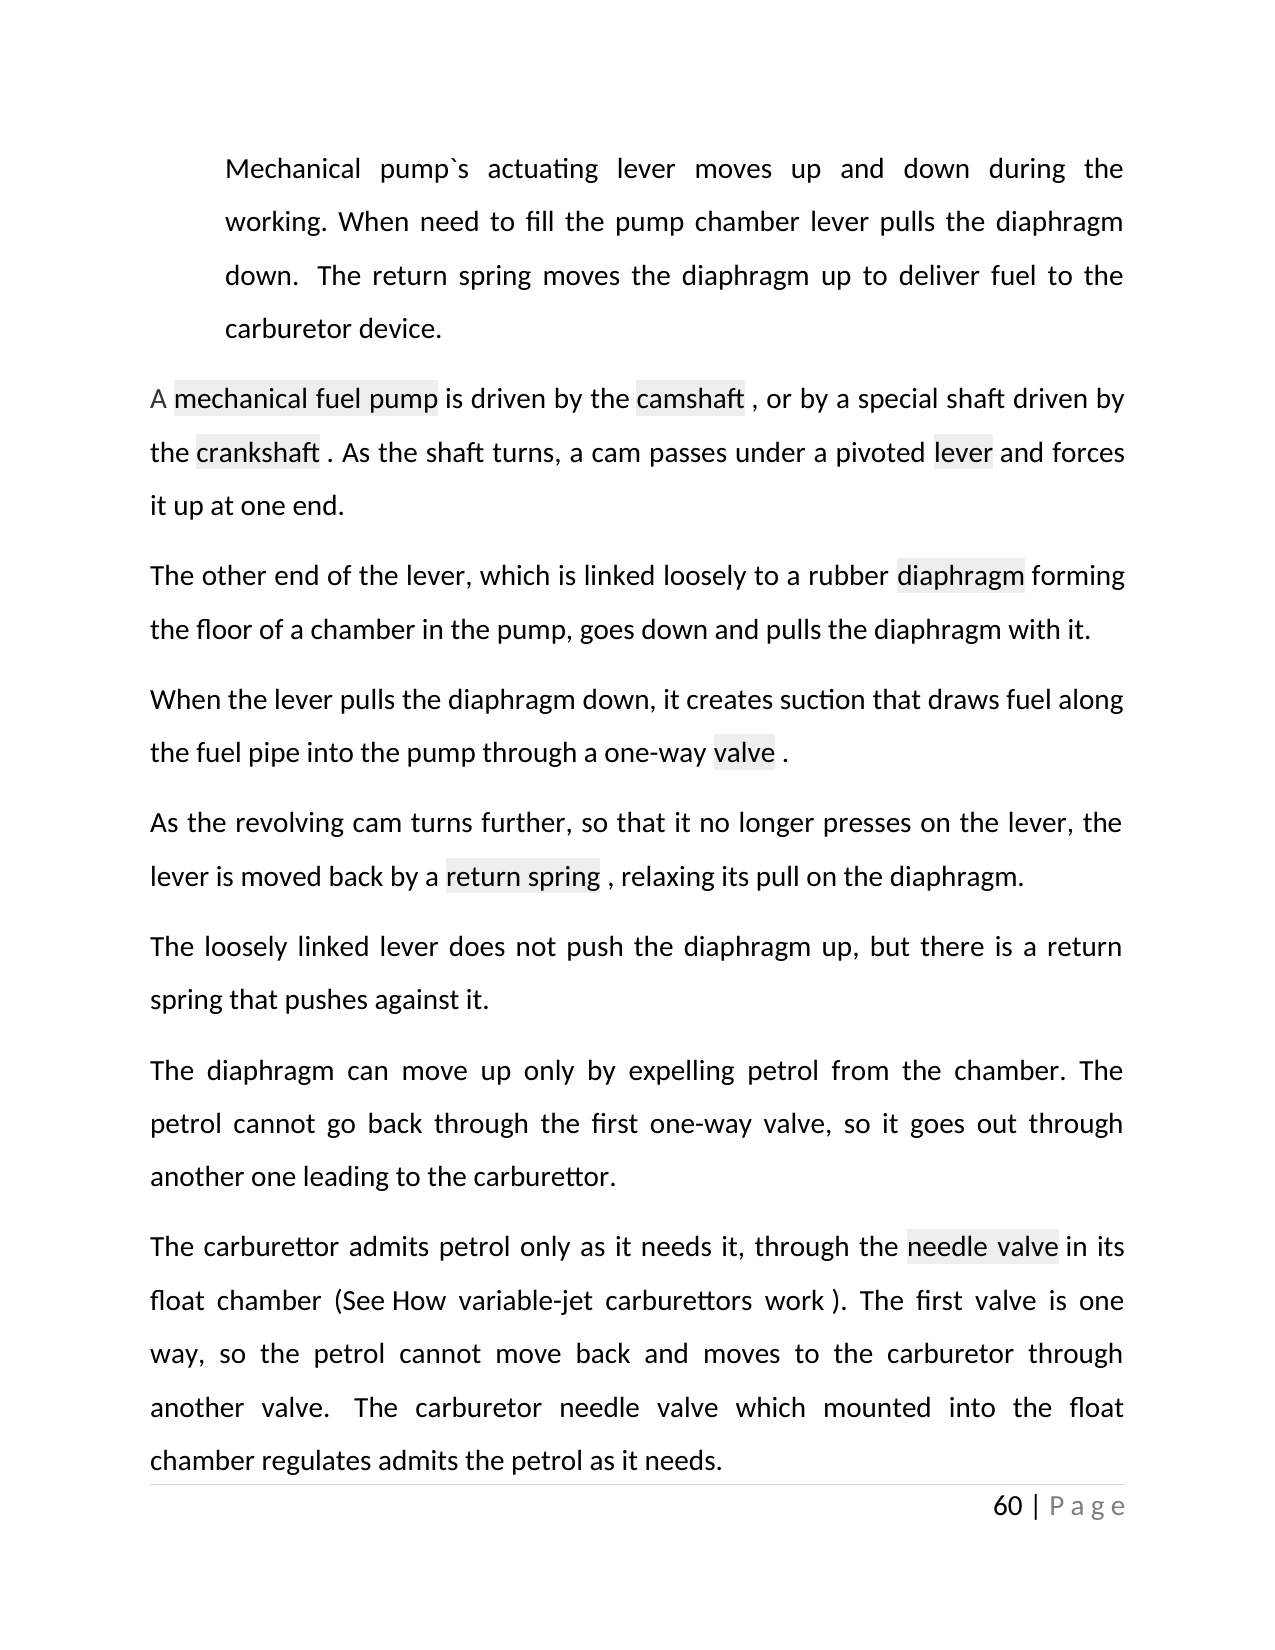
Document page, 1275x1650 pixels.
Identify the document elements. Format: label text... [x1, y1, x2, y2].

text In our time by the widespread adoption of electronic fuel injection are used electric fuel pumps. We will talk about electric fuel pumps in next paragraph. [150, 1282, 1125, 1371]
text The other end of the lever, which is linked loosely to a rubber diaphragm forming the floor of a chamber in the pump, goes down and pulls the diaphragm with it. [150, 327, 1125, 416]
text The carburettor admits petrol only as it needs it, through the needle valve in its float chamber (See How variable-jet carburettors work ). The first valve is one way, so the petrol cannot move back and moves to the carburetor through another valve. The carburetor needle valve which mounted into the float chamber regulates admits the petrol as it needs. [150, 998, 1125, 1247]
text The diaphragm can move up only by expelling petrol from the chamber. The petrol cannot go back through the first one-way valve, so it goes out through another one leading to the carburettor. [150, 821, 1125, 964]
text The loosely linked lever does not push the diaphragm up, but there is a return spring that pushes against it. [150, 698, 1125, 787]
text As the revolving cam turns further, so that it no longer presses on the lever, the lever is moved back by a return spring , relaxing its pull on the diaphragm. [150, 574, 1125, 663]
text A mechanical fuel pump is driven by the camshaft , or by a special shaft driven by the crankshaft . As the shaft turns, a cam passes under a pivoted lever and forces it up at one end. [150, 150, 1125, 292]
text When the lever pulls the diaphragm down, it creates suction that draws fuel along the fuel pipe into the pump through a one-way valve . [150, 451, 1125, 539]
